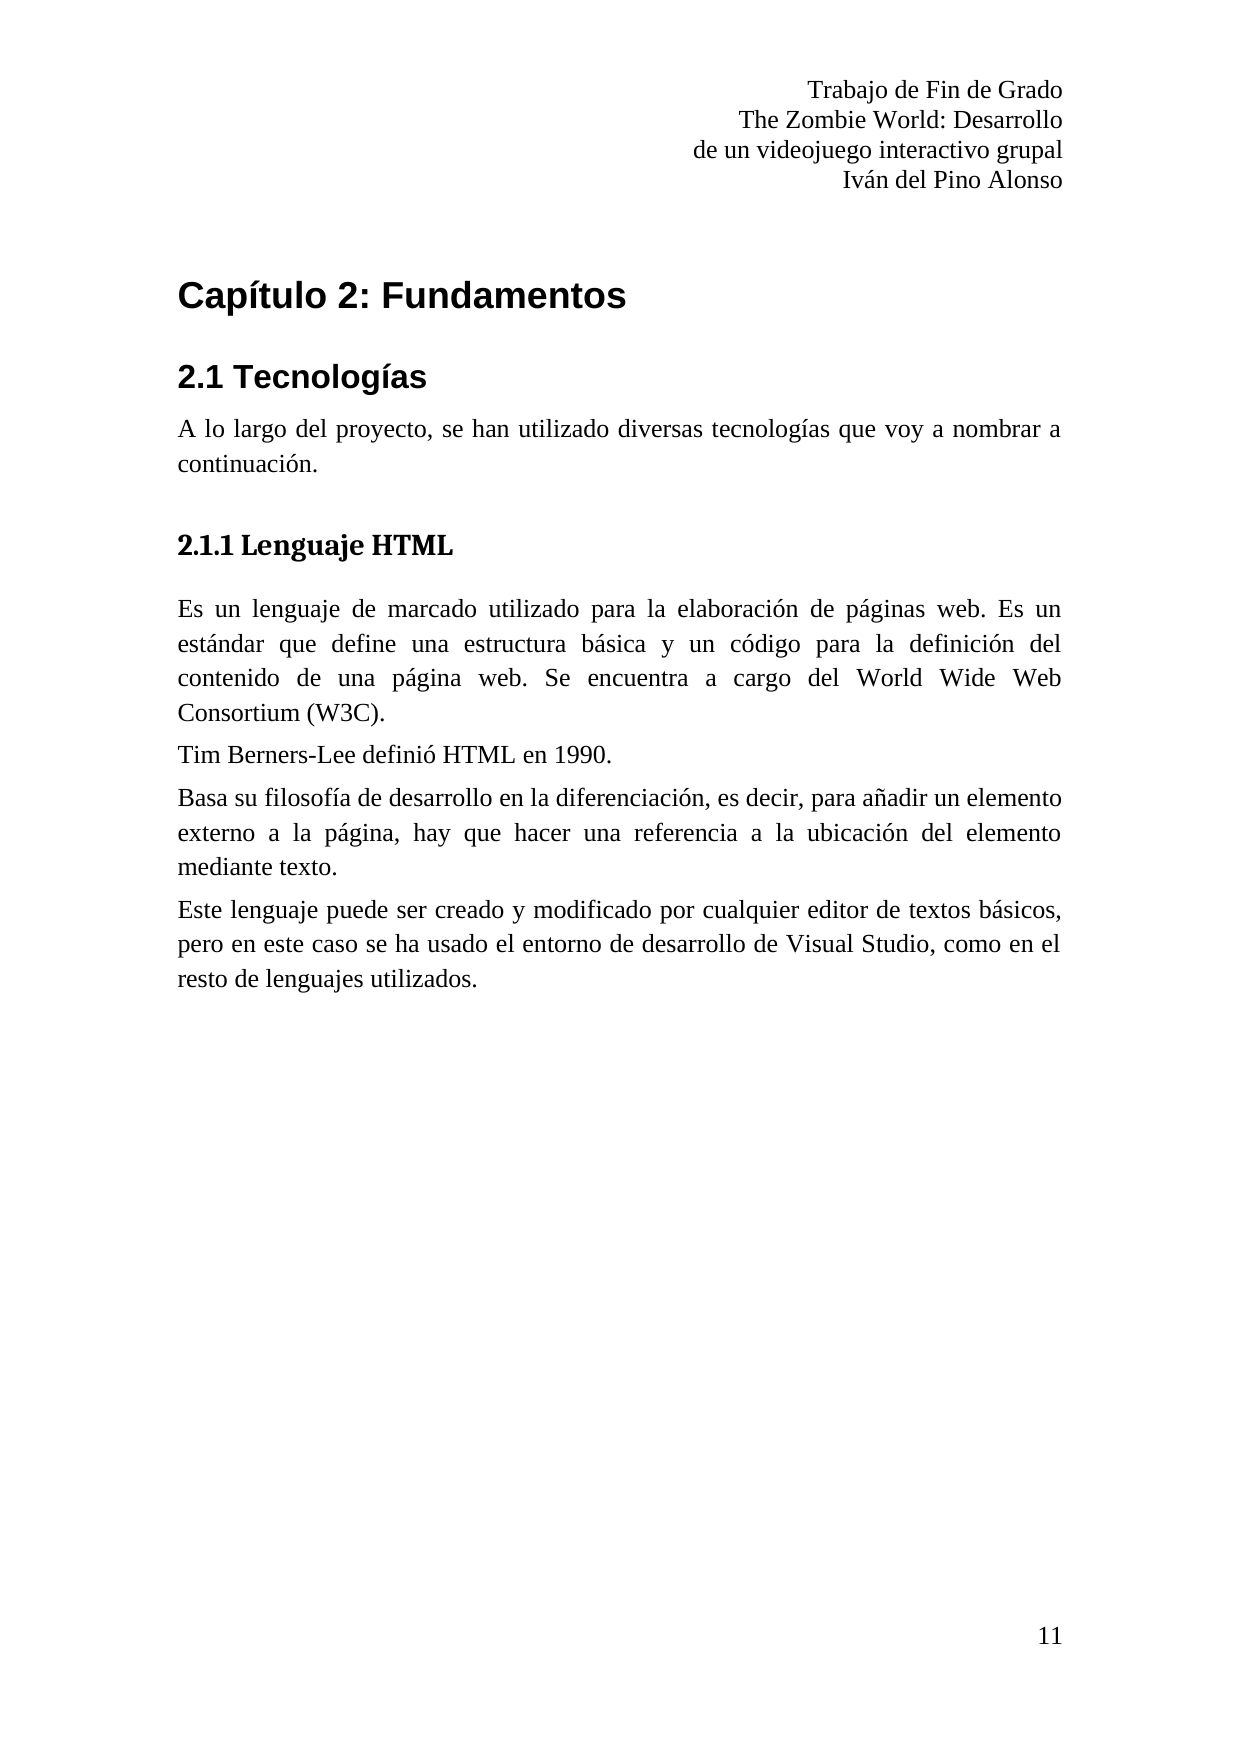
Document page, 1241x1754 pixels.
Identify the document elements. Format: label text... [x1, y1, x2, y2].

text Tim Berners-Lee definió HTML en 1990. [177, 739, 1063, 769]
subtitle Capítulo 2: Fundamentos [177, 274, 1063, 317]
subtitle 2.1 Tecnologías [177, 357, 1063, 395]
subtitle 2.1.1 Lenguaje HTML [177, 528, 1063, 563]
text Es un lenguaje de marcado utilizado para la elaboración de páginas web. Es un estándar que define una estructura básica y un código para la definición del contenido de una página web. Se encuentra a cargo del World Wide Web Consortium (W3C). [177, 593, 1063, 727]
text A lo largo del proyecto, se han utilizado diversas tecnologías que voy a nombrar a continuación. [177, 413, 1063, 478]
text Este lenguaje puede ser creado y modificado por cualquier editor de textos básicos, pero en este caso se ha usado el entorno de desarrollo de Visual Studio, como en el resto de lenguajes utilizados. [177, 894, 1063, 993]
text Basa su filosofía de desarrollo en la diferenciación, es decir, para añadir un elemento externo a la página, hay que hacer una referencia a la ubicación del elemento mediante texto. [177, 782, 1063, 881]
